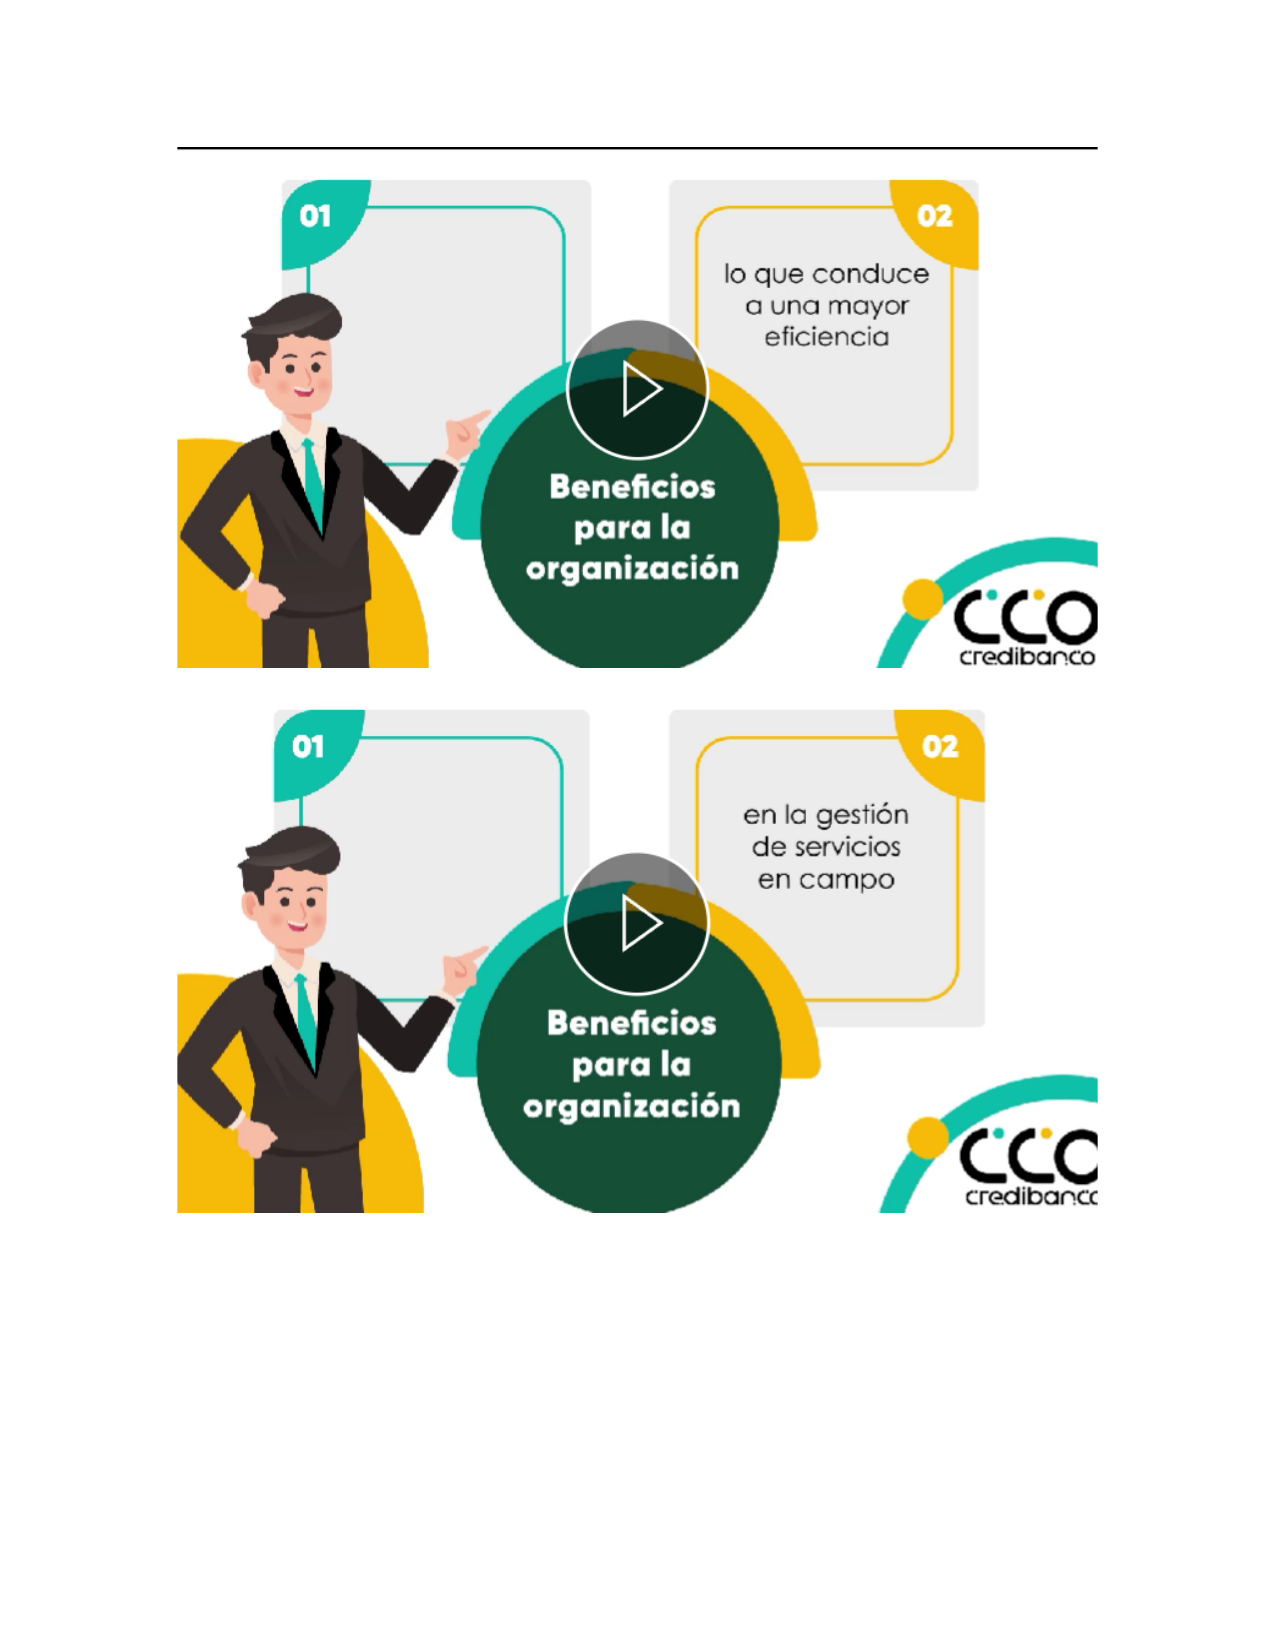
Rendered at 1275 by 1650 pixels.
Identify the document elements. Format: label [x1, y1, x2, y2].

picture [177, 147, 1098, 668]
picture [177, 686, 1098, 1213]
